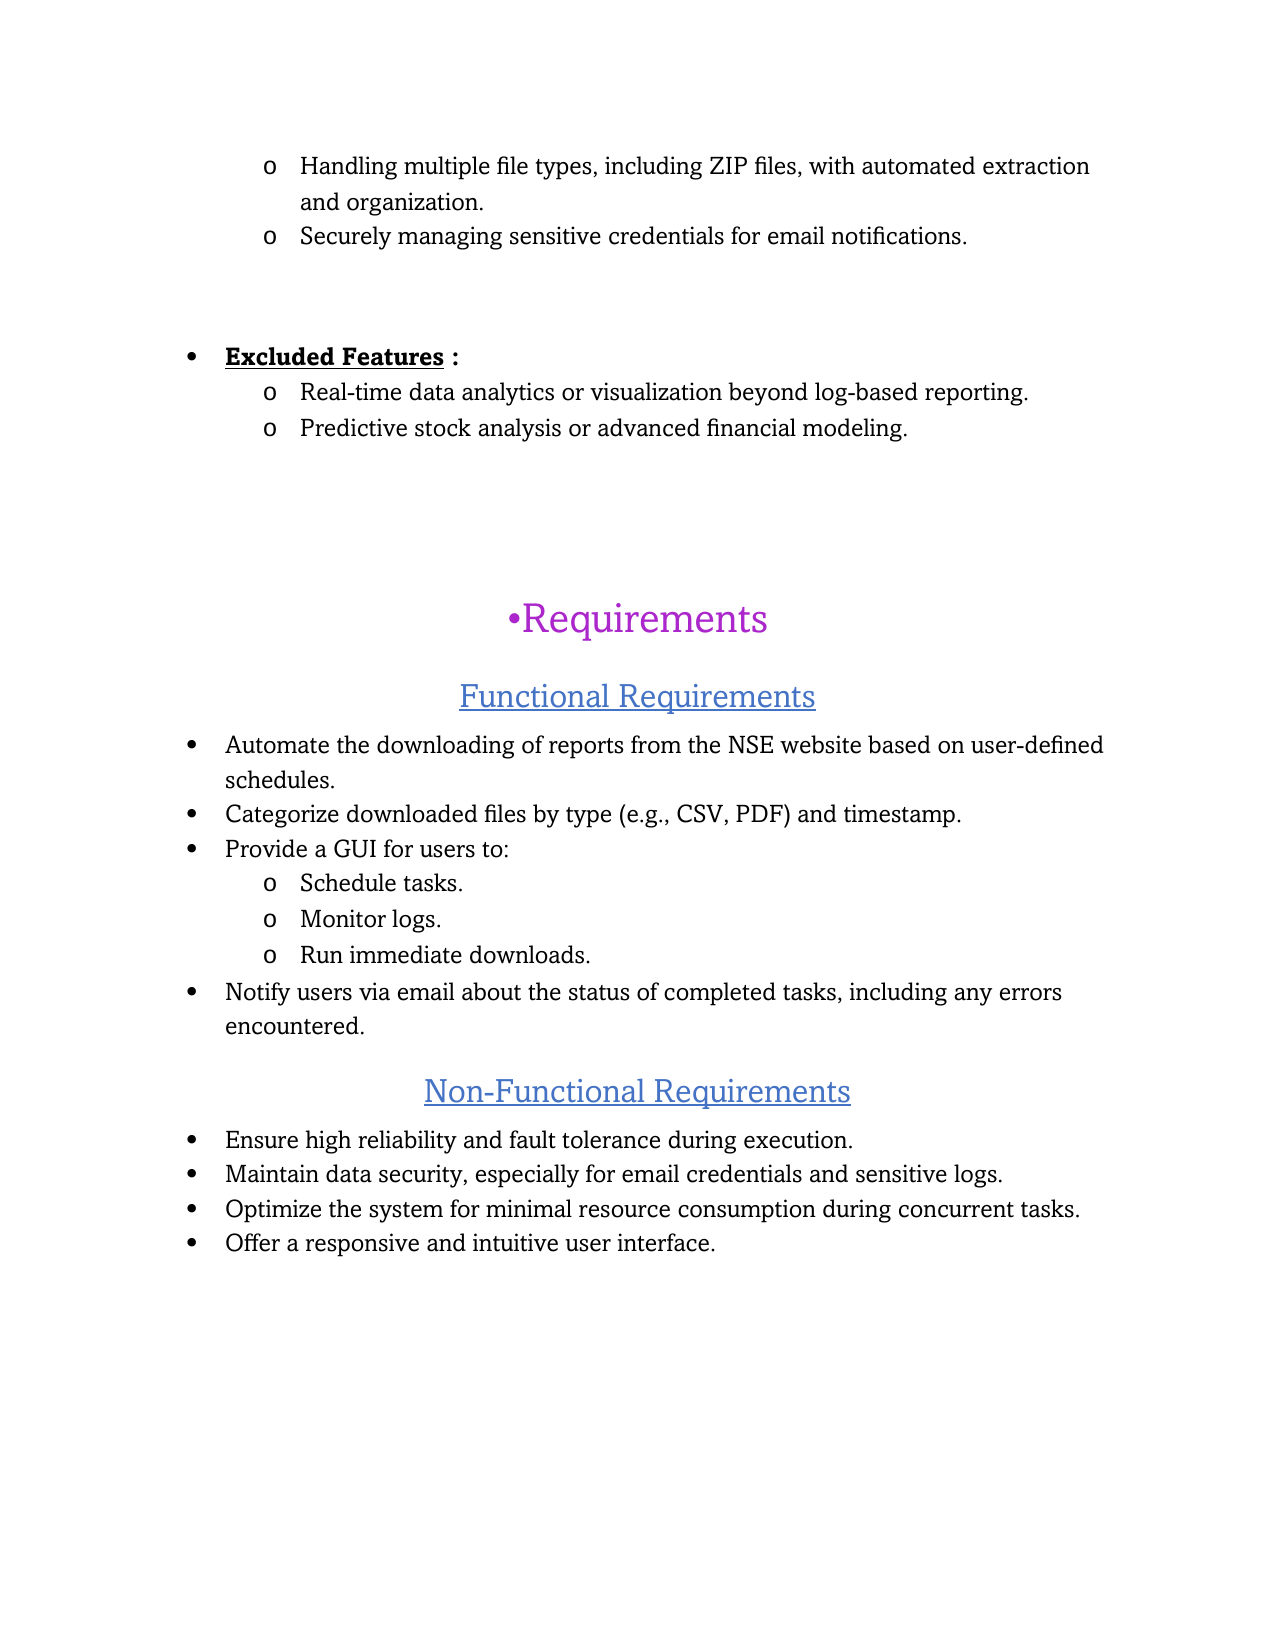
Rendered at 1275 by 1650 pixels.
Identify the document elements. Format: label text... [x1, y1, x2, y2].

list Notify users via email about the status of completed tasks, including any errors encountered. [187, 976, 1125, 1041]
list Categorize downloaded files by type (e.g., CSV, PDF) and timestamp. [187, 798, 1125, 828]
list Real-time data analytics or visualization beyond log-based reporting. [262, 376, 1125, 408]
list Schedule tasks. [262, 867, 1125, 899]
list Handling multiple file types, including ZIP files, with automated extraction and organization. [262, 150, 1125, 216]
list Provide a GUI for users to: [187, 833, 1125, 863]
list Optimize the system for minimal resource consumption during concurrent tasks. [187, 1193, 1125, 1223]
subtitle Non-Functional Requirements [150, 1070, 1125, 1110]
list Excluded Features : [187, 342, 1125, 372]
list Monitor logs. [262, 904, 1125, 935]
list Predictive stock analysis or advanced financial modeling. [262, 412, 1125, 444]
subtitle •Requirements [150, 593, 1125, 643]
list Ensure high reliability and fault tolerance during execution. [187, 1124, 1125, 1154]
list Maintain data security, especially for email credentials and sensitive logs. [187, 1159, 1125, 1189]
list Securely managing sensitive credentials for email notifications. [262, 221, 1125, 252]
list Automate the downloading of reports from the NSE website based on user-defined schedules. [187, 729, 1125, 794]
subtitle Functional Requirements [150, 675, 1125, 715]
list Offer a responsive and intuitive user interface. [187, 1228, 1125, 1258]
list Run immediate downloads. [262, 940, 1125, 971]
